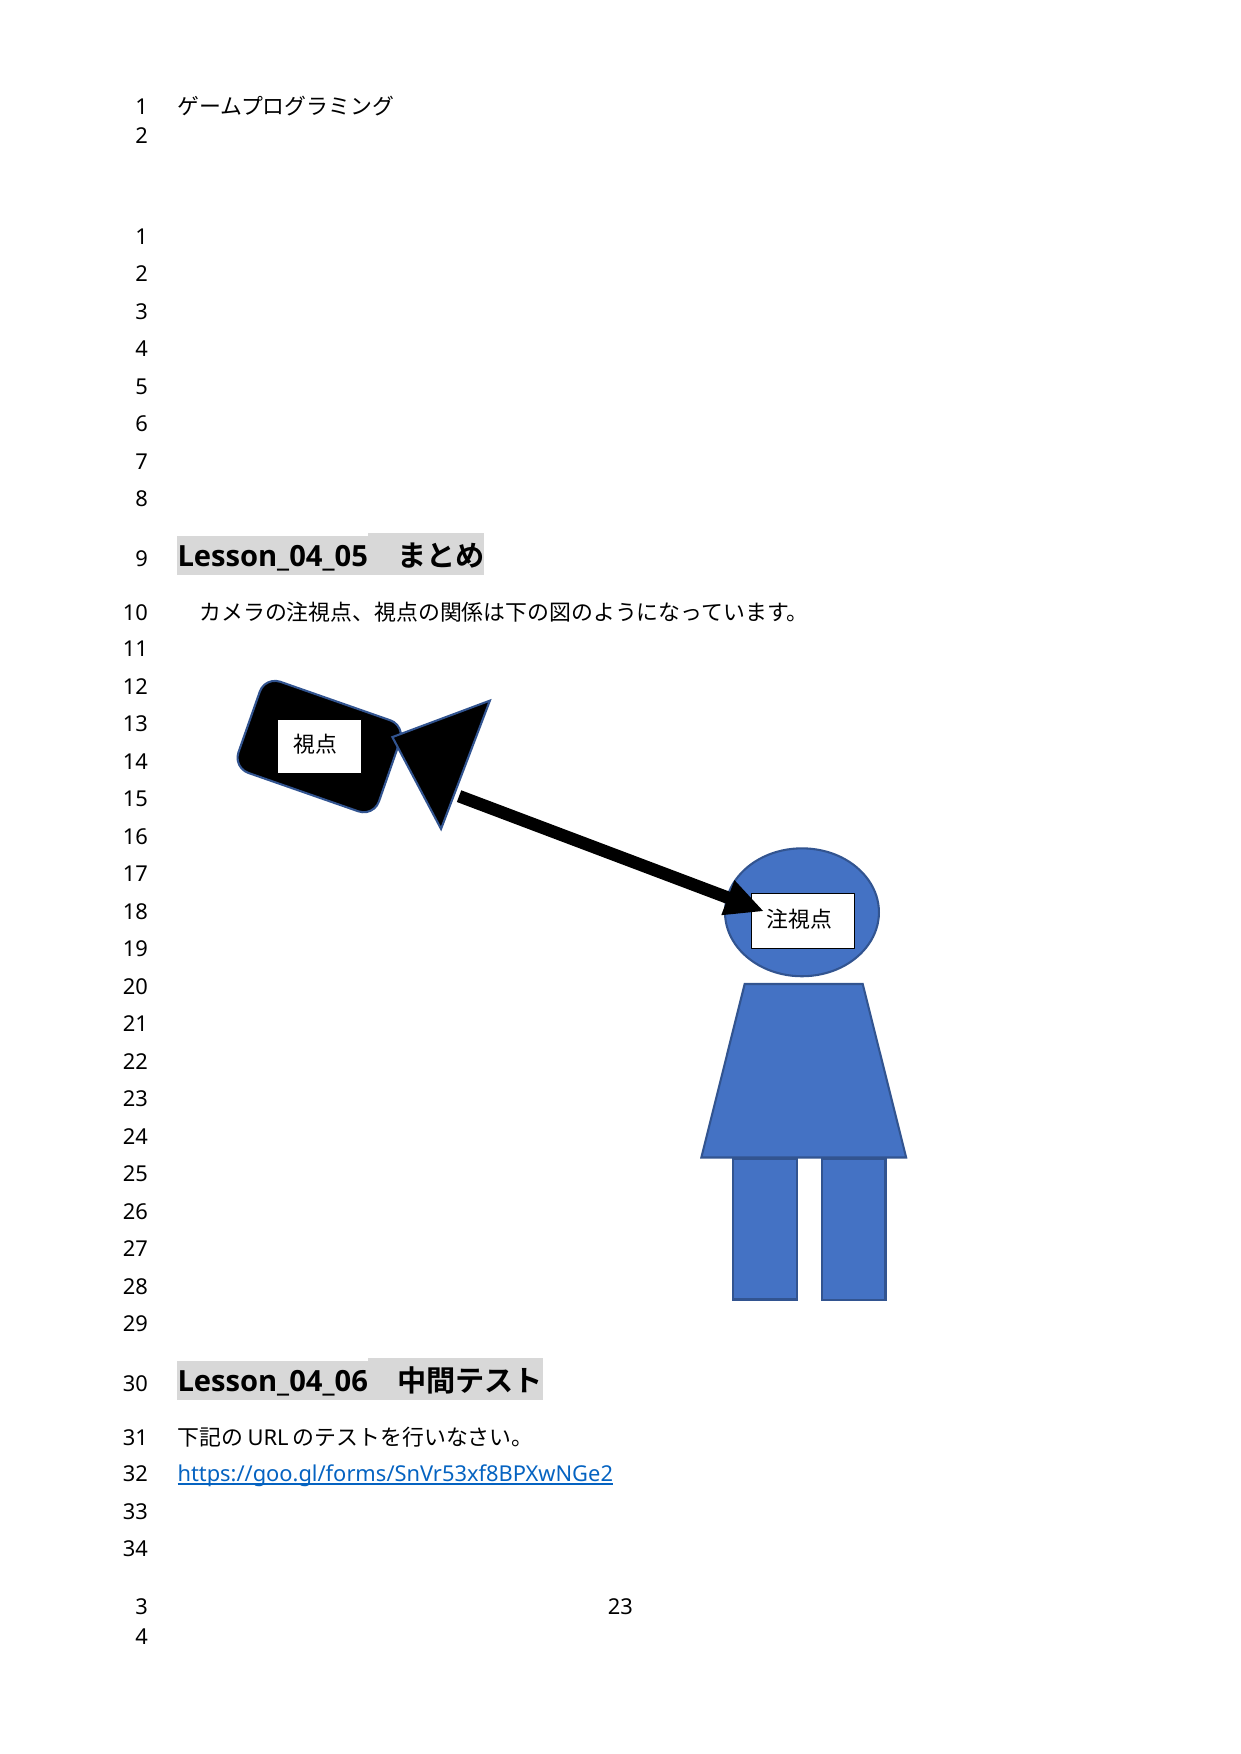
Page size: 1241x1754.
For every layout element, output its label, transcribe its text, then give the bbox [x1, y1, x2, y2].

subtitle Lesson_04_06 中間テスト [177, 1342, 1063, 1417]
subtitle Lesson_04_05 まとめ [177, 517, 1063, 592]
text カメラの注視点、視点の関係は下の図のようになっています。 [177, 592, 1063, 629]
text 下記のURLのテストを行いなさい。 [177, 1417, 1063, 1454]
text https://goo.gl/forms/SnVr53xf8BPXwNGe2 [177, 1454, 1063, 1492]
